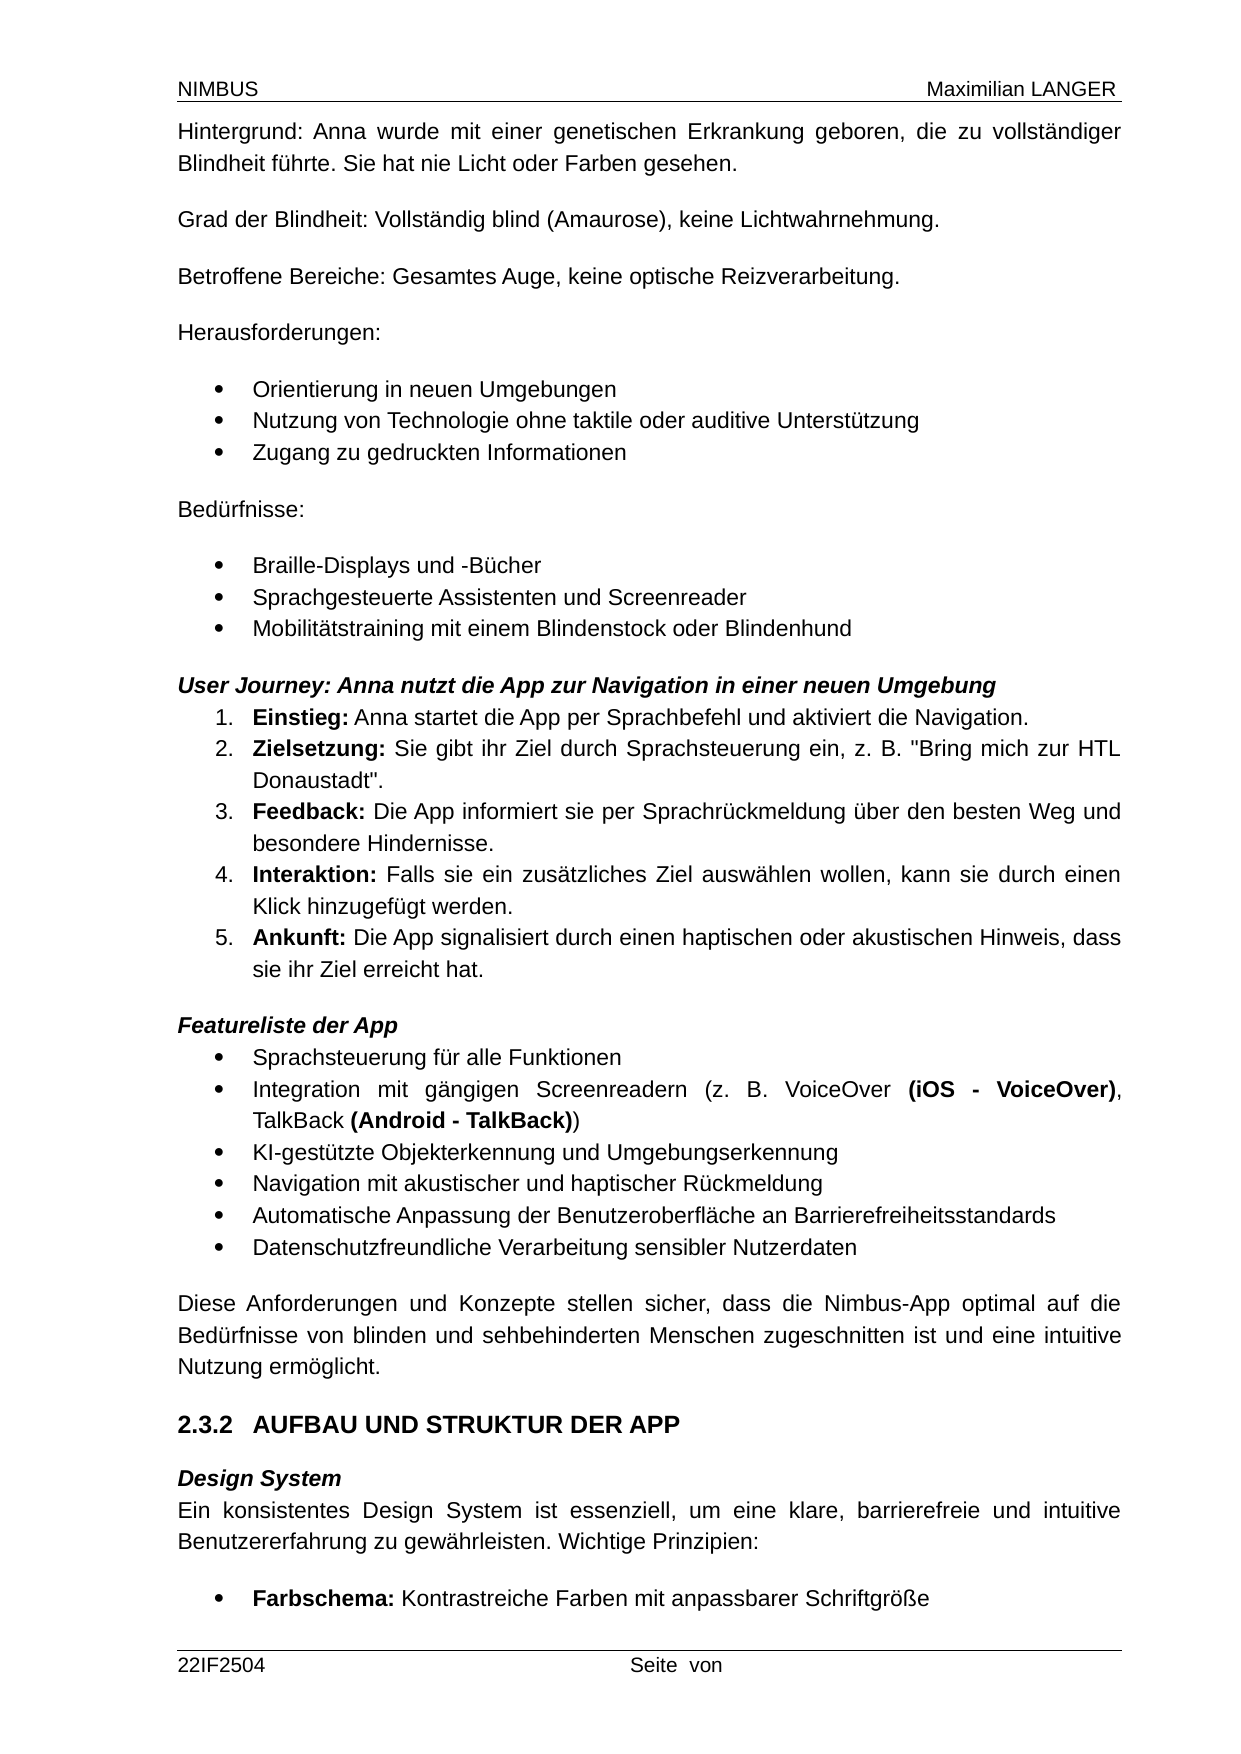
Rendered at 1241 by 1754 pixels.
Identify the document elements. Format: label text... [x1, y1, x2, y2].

list Feedback: Die App informiert sie per Sprachrückmeldung über den besten Weg und besondere Hindernisse. [215, 798, 1122, 856]
list Sprachgesteuerte Assistenten und Screenreader [215, 584, 1122, 610]
list Navigation mit akustischer und haptischer Rückmeldung [215, 1170, 1122, 1197]
list KI-gestützte Objekterkennung und Umgebungserkennung [215, 1139, 1122, 1165]
list Automatische Anpassung der Benutzeroberfläche an Barrierefreiheitsstandards [215, 1202, 1122, 1228]
text Grad der Blindheit: Vollständig blind (Amaurose), keine Lichtwahrnehmung. [177, 206, 1122, 233]
list Ankunft: Die App signalisiert durch einen haptischen oder akustischen Hinweis, dass sie ihr Ziel erreicht hat. [215, 924, 1122, 982]
text Ein konsistentes Design System ist essenziell, um eine klare, barrierefreie und intuitive Benutzererfahrung zu gewährleisten. Wichtige Prinzipien: [177, 1497, 1122, 1554]
list Nutzung von Technologie ohne taktile oder auditive Unterstützung [215, 407, 1122, 434]
text Hintergrund: Anna wurde mit einer genetischen Erkrankung geboren, die zu vollständiger Blindheit führte. Sie hat nie Licht oder Farben gesehen. [177, 118, 1122, 176]
list Integration mit gängigen Screenreadern (z. B. VoiceOver (iOS - VoiceOver), TalkBack (Android - TalkBack)) [215, 1076, 1122, 1133]
text Bedürfnisse: [177, 496, 1122, 522]
subtitle Featureliste der App [177, 1012, 1122, 1039]
list Braille-Displays und -Bücher [215, 552, 1122, 578]
list Sprachsteuerung für alle Funktionen [215, 1044, 1122, 1070]
list Zugang zu gedruckten Informationen [215, 439, 1122, 465]
list Interaktion: Falls sie ein zusätzliches Ziel auswählen wollen, kann sie durch einen Klick hinzugefügt werden. [215, 861, 1122, 919]
text Herausforderungen: [177, 319, 1122, 346]
list Mobilitätstraining mit einem Blindenstock oder Blindenhund [215, 615, 1122, 642]
list Orientierung in neuen Umgebungen [215, 376, 1122, 402]
subtitle User Journey: Anna nutzt die App zur Navigation in einer neuen Umgebung [177, 672, 1122, 698]
list Zielsetzung: Sie gibt ihr Ziel durch Sprachsteuerung ein, z. B. "Bring mich zur HTL Donaustadt". [215, 735, 1122, 793]
list Einstieg: Anna startet die App per Sprachbefehl und aktiviert die Navigation. [215, 703, 1122, 730]
list Datenschutzfreundliche Verarbeitung sensibler Nutzerdaten [215, 1233, 1122, 1260]
subtitle Aufbau und Struktur der App [177, 1410, 1122, 1438]
text Betroffene Bereiche: Gesamtes Auge, keine optische Reizverarbeitung. [177, 263, 1122, 289]
subtitle Design System [177, 1465, 1122, 1491]
list Farbschema: Kontrastreiche Farben mit anpassbarer Schriftgröße [215, 1585, 1122, 1611]
text Diese Anforderungen und Konzepte stellen sicher, dass die Nimbus-App optimal auf die Bedürfnisse von blinden und sehbehinderten Menschen zugeschnitten ist und eine intuitive Nutzung ermöglicht. [177, 1290, 1122, 1379]
